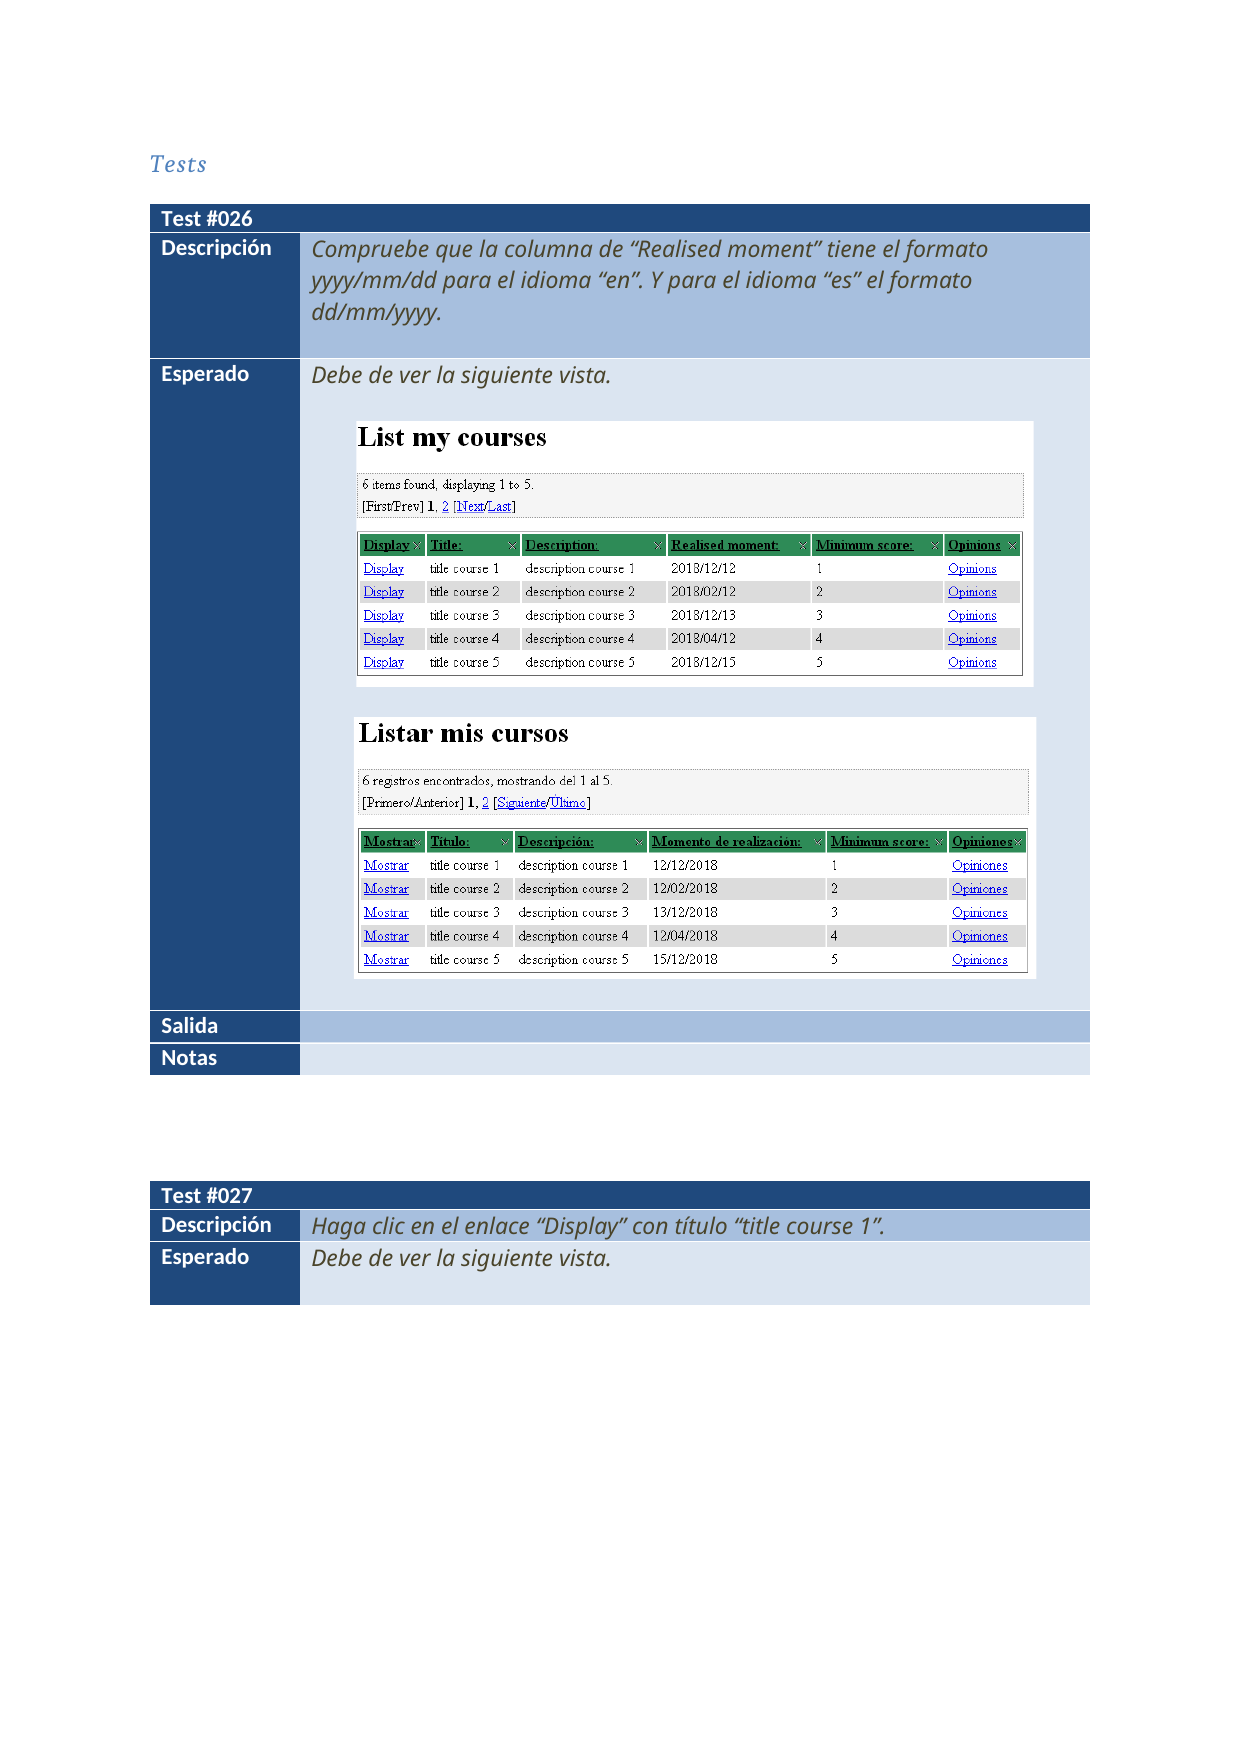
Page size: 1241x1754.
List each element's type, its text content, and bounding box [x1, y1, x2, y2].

table_header Test #027 [150, 1181, 1090, 1209]
table_cell Esperado [150, 1242, 300, 1305]
picture [353, 717, 1037, 979]
table_cell [300, 1011, 1090, 1042]
table_cell Descripción [150, 233, 300, 358]
table_cell Haga clic en el enlace “Display” con título “title course 1”. [300, 1210, 1090, 1241]
table_cell Compruebe que la columna de “Realised moment” tiene el formato yyyy/mm/dd para el idioma “en”. Y para el idioma “es” el formato dd/mm/yyyy. [300, 233, 1090, 358]
table_cell Esperado [150, 359, 300, 1010]
table_cell Descripción [150, 1210, 300, 1241]
table_cell [300, 1044, 1090, 1075]
subtitle Tests [150, 150, 1090, 179]
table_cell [300, 1242, 1090, 1305]
table_cell Debe de ver la siguiente vista. [300, 359, 1090, 1010]
picture [356, 421, 1034, 687]
table_cell Salida [150, 1011, 300, 1042]
table_cell Notas [150, 1044, 300, 1075]
table_header Test #026 [150, 204, 1090, 232]
